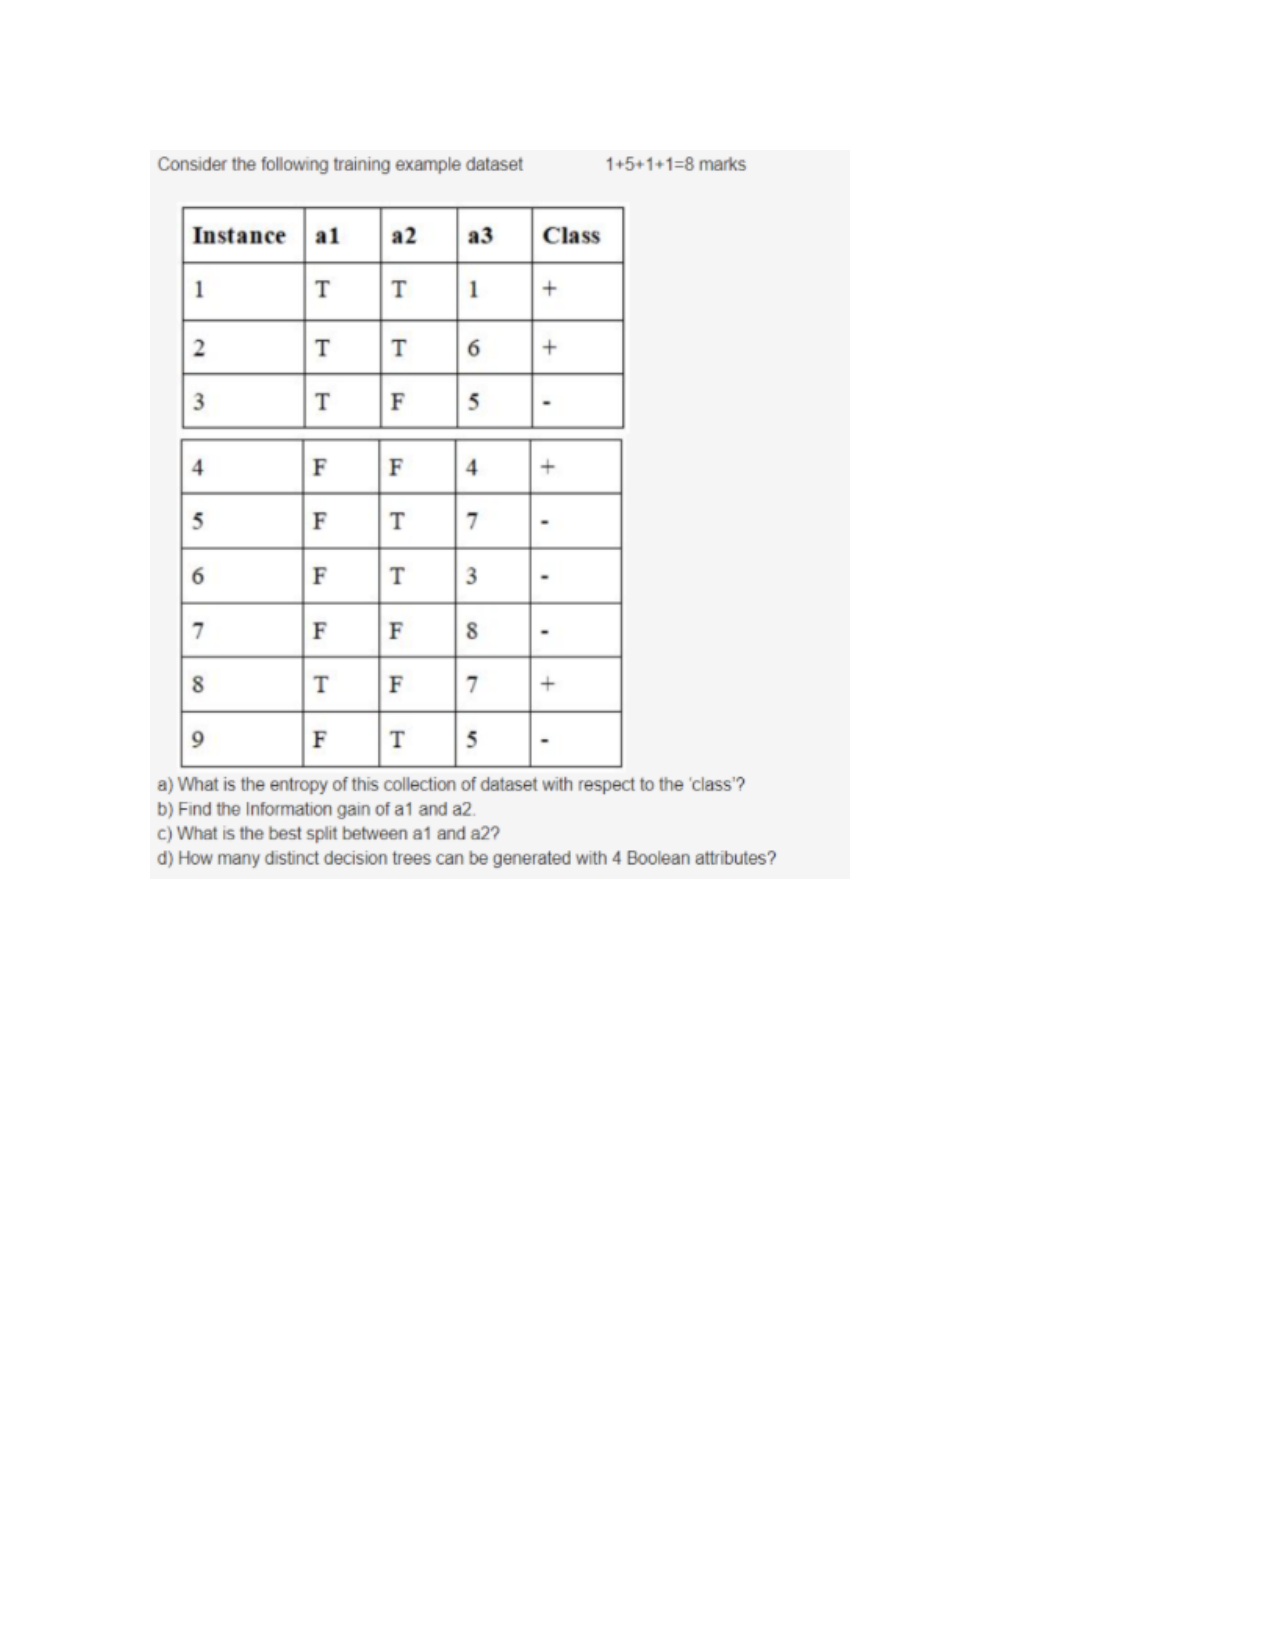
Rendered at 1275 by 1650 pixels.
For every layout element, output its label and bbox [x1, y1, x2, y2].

picture [150, 150, 851, 879]
